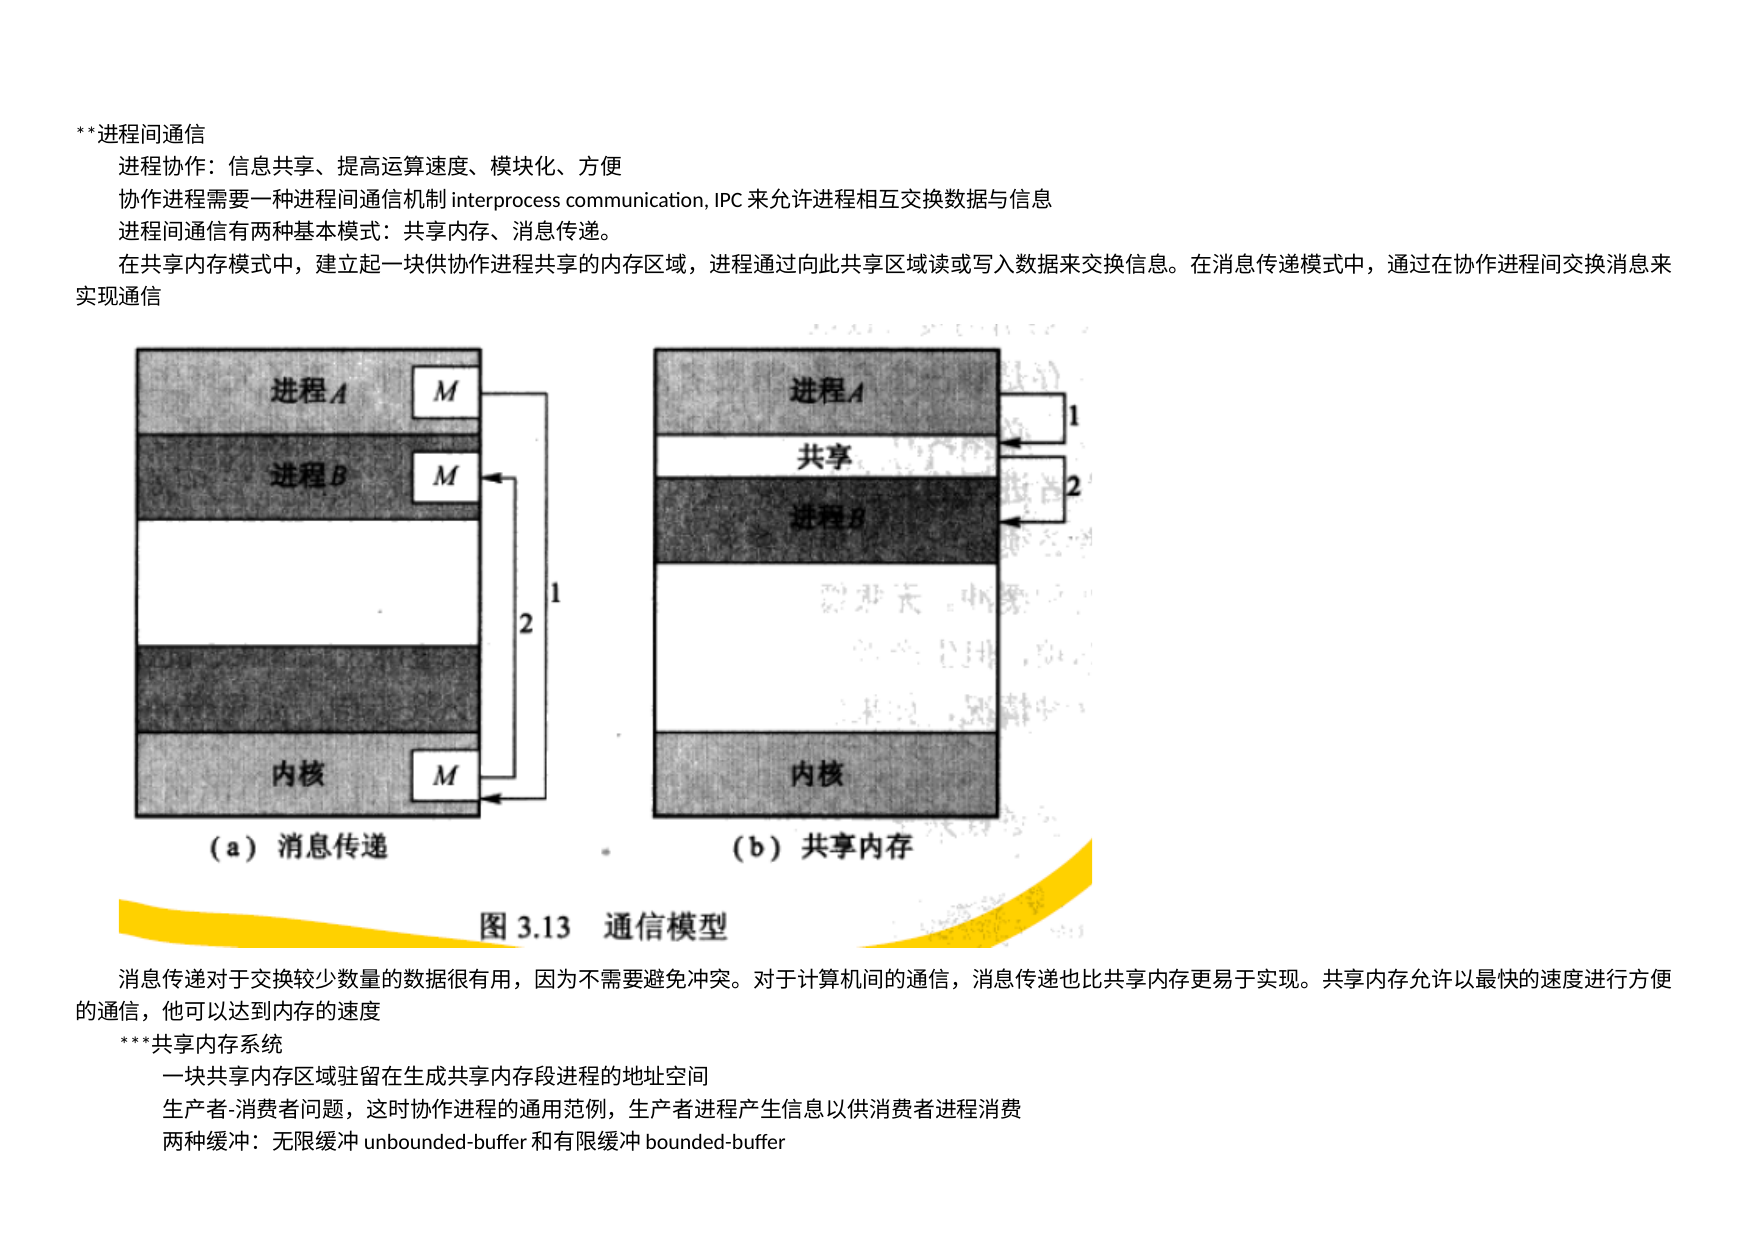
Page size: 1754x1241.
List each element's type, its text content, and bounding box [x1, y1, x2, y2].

text 一块共享内存区域驻留在生成共享内存段进程的地址空间 [75, 1059, 1679, 1091]
text 在共享内存模式中，建立起一块供协作进程共享的内存区域，进程通过向此共享区域读或写入数据来交换信息。在消息传递模式中，通过在协作进程间交换消息来实现通信 [75, 246, 1679, 311]
text 两种缓冲：无限缓冲unbounded-buffer和有限缓冲bounded-buffer [75, 1124, 1679, 1156]
text 进程协作：信息共享、提高运算速度、模块化、方便 [75, 149, 1679, 181]
text 消息传递对于交换较少数量的数据很有用，因为不需要避免冲突。对于计算机间的通信，消息传递也比共享内存更易于实现。共享内存允许以最快的速度进行方便的通信，他可以达到内存的速度 [75, 961, 1679, 1026]
picture [118, 324, 1093, 948]
text ***共享内存系统 [75, 1026, 1679, 1059]
text **进程间通信 [75, 116, 1679, 149]
text 协作进程需要一种进程间通信机制interprocess communication, IPC来允许进程相互交换数据与信息 [75, 181, 1679, 214]
text 进程间通信有两种基本模式：共享内存、消息传递。 [75, 214, 1679, 246]
text 生产者-消费者问题，这时协作进程的通用范例，生产者进程产生信息以供消费者进程消费 [75, 1091, 1679, 1124]
